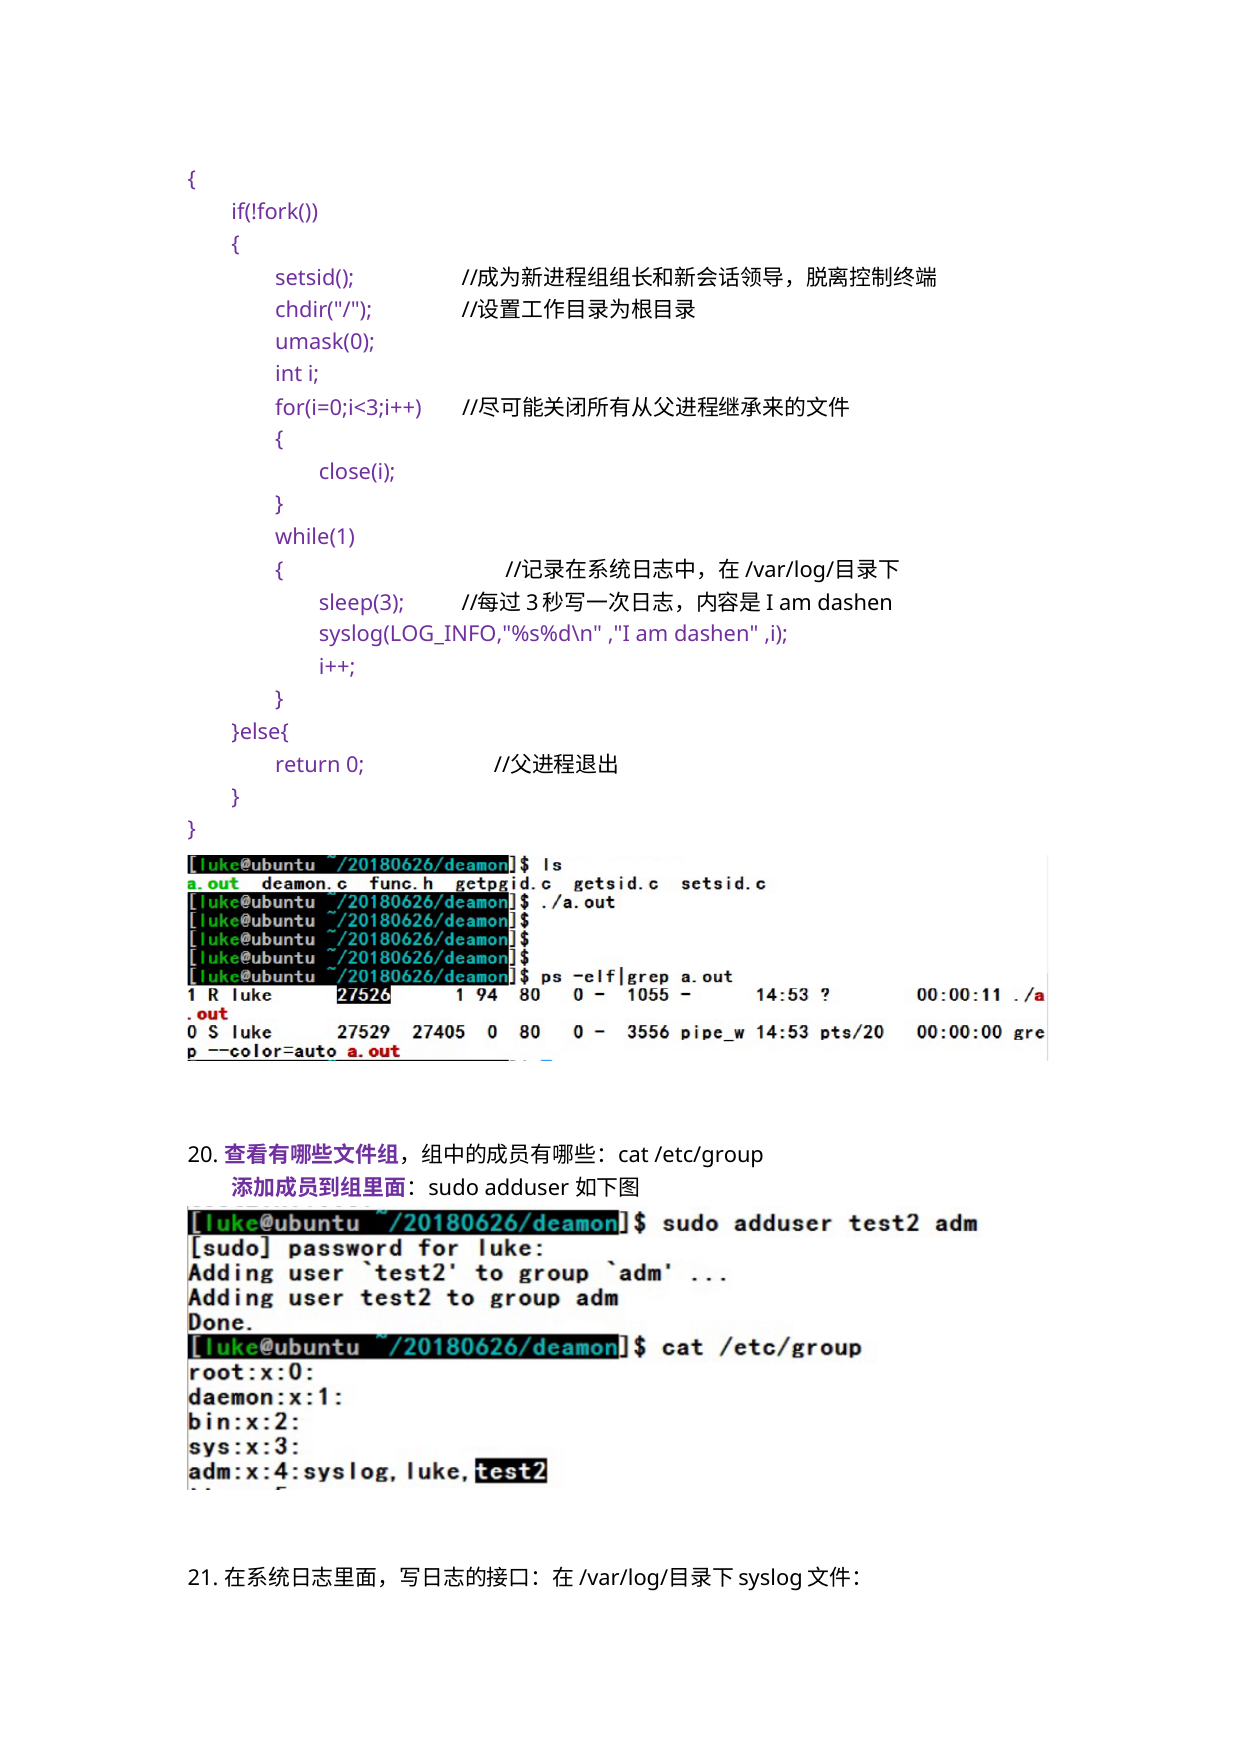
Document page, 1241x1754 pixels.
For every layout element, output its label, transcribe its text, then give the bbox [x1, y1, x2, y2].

text 添加成员到组里面：sudo adduser 如下图 [187, 1169, 1053, 1202]
text umask(0); [187, 324, 1053, 357]
text { //记录在系统日志中，在 /var/log/目录下 [187, 552, 1053, 584]
text 21. 在系统日志里面，写日志的接口：在 /var/log/目录下syslog文件： [187, 1559, 1053, 1592]
picture [187, 1206, 983, 1490]
text } [187, 812, 1053, 844]
picture [187, 855, 1049, 1061]
text { [187, 422, 1053, 454]
text } [187, 779, 1053, 812]
text for(i=0;i<3;i++) //尽可能关闭所有从父进程继承来的文件 [187, 389, 1053, 422]
text syslog(LOG_INFO,"%s%d\n" ,"I am dashen" ,i); [187, 617, 1053, 649]
text int i; [187, 357, 1053, 389]
text if(!fork()) [187, 194, 1053, 227]
text setsid(); //成为新进程组组长和新会话领导，脱离控制终端 [187, 259, 1053, 292]
text close(i); [187, 454, 1053, 487]
text } [187, 682, 1053, 714]
text chdir("/"); //设置工作目录为根目录 [187, 292, 1053, 324]
text while(1) [187, 519, 1053, 552]
text return 0; //父进程退出 [187, 747, 1053, 779]
text sleep(3); //每过3秒写一次日志，内容是I am dashen [187, 584, 1053, 617]
text 20. 查看有哪些文件组，组中的成员有哪些：cat /etc/group [187, 1137, 1053, 1169]
text } [187, 487, 1053, 519]
text i++; [187, 649, 1053, 682]
text { [187, 227, 1053, 259]
text { [187, 162, 1053, 194]
text }else{ [187, 714, 1053, 747]
